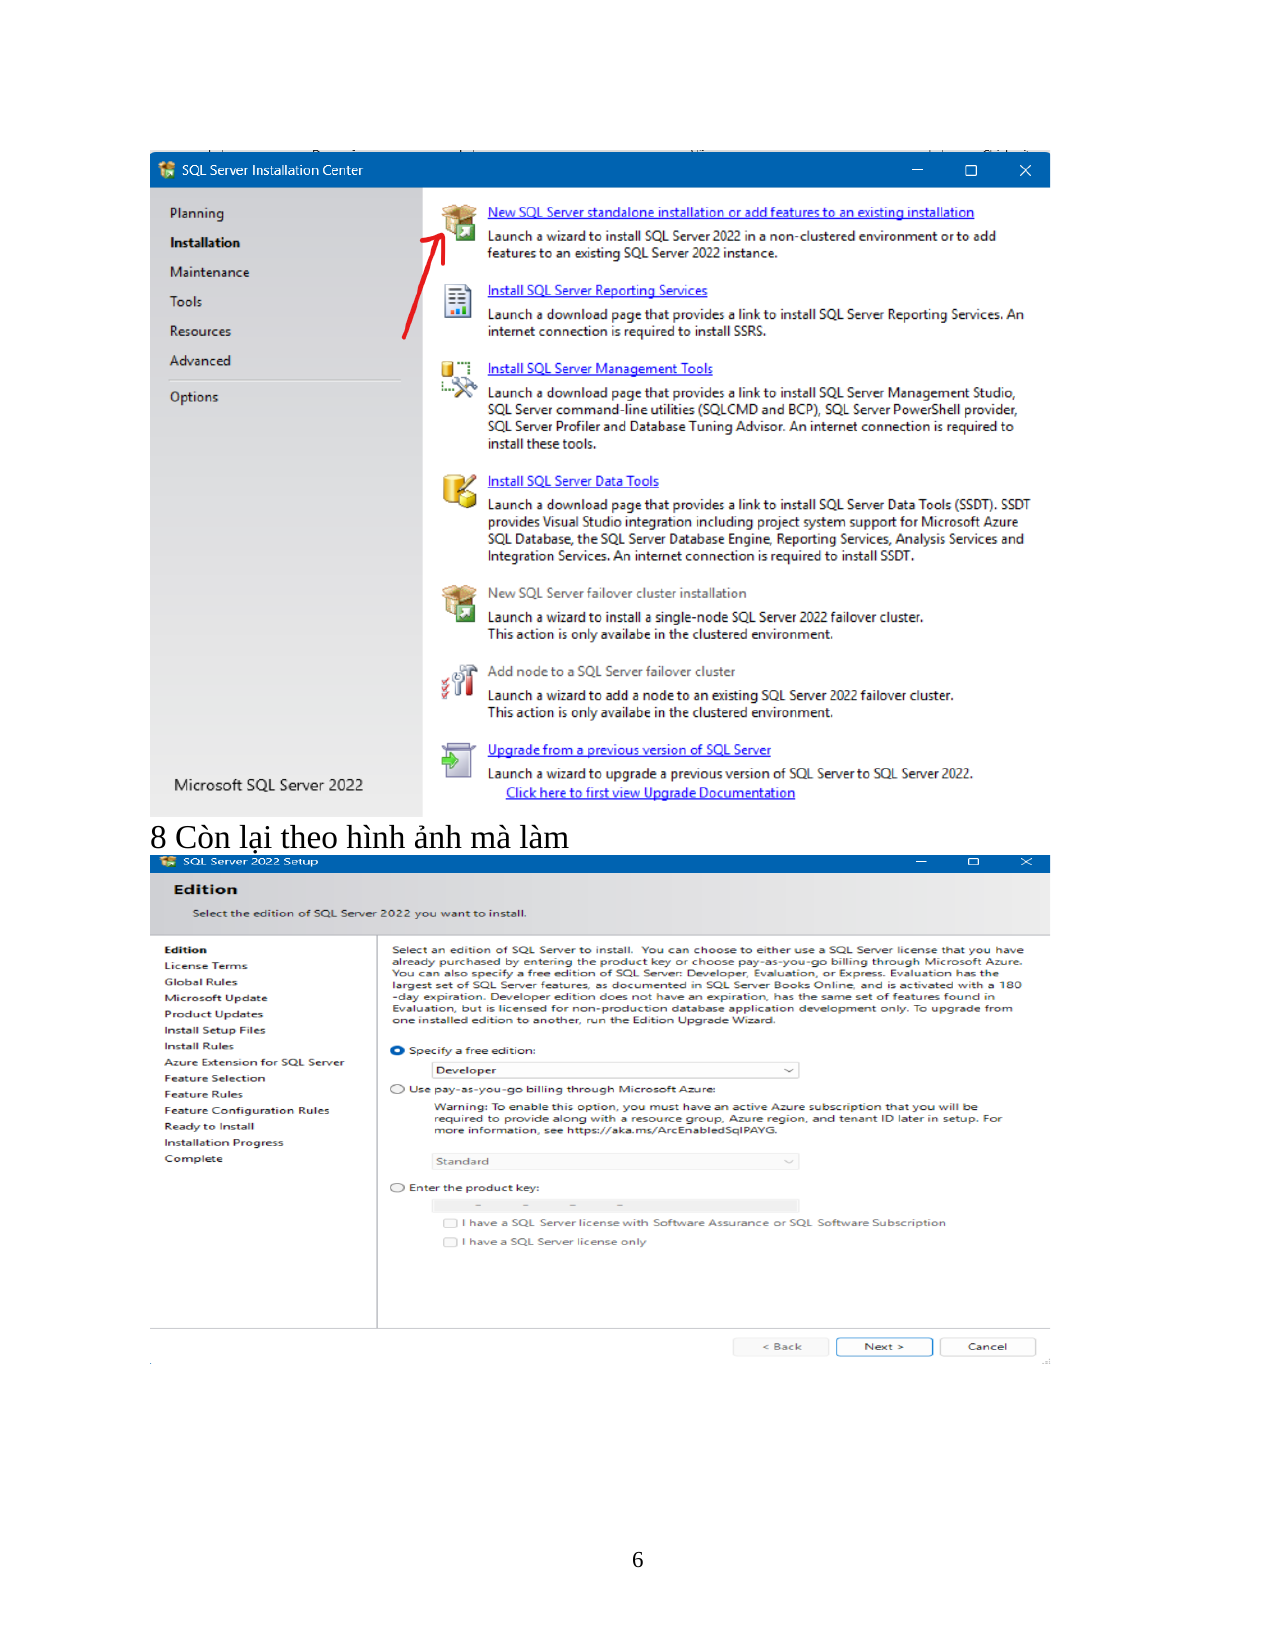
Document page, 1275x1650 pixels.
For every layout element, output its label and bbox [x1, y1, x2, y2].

picture [150, 855, 1050, 1364]
text [150, 150, 1125, 1364]
picture [150, 150, 1050, 817]
